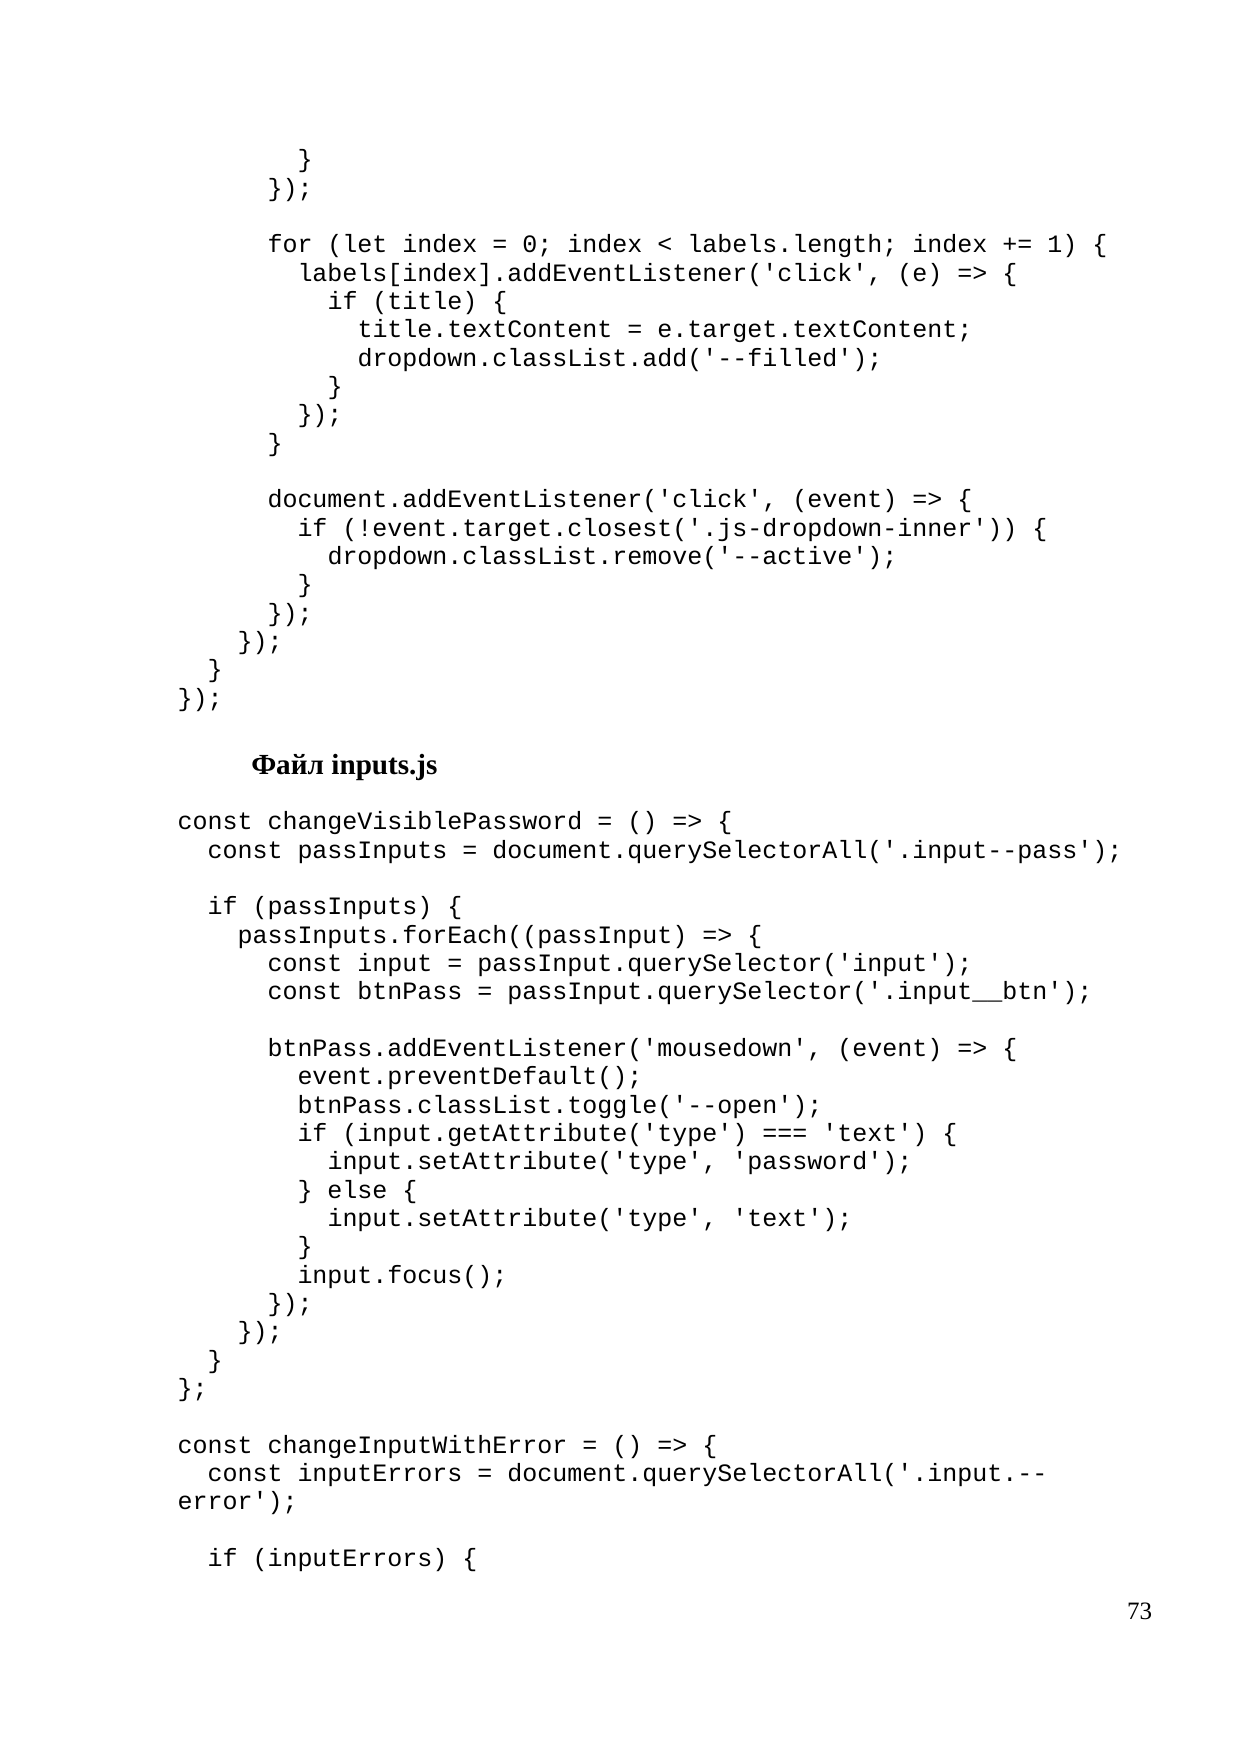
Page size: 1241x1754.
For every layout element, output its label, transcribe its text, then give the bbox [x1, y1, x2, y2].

text input.setAttribute('type', 'text'); [177, 1206, 1152, 1234]
text document.addEventListener('click', (event) => { [177, 487, 1152, 515]
text } else { [177, 1177, 1152, 1206]
text } [177, 1347, 1152, 1376]
text if (title) { [177, 288, 1152, 317]
text btnPass.classList.toggle('--open'); [177, 1092, 1152, 1121]
text } [177, 1234, 1152, 1262]
text const btnPass = passInput.querySelector('.input__btn'); [177, 979, 1152, 1007]
text const passInputs = document.querySelectorAll('.input--pass'); [177, 837, 1152, 866]
text dropdown.classList.remove('--active'); [177, 543, 1152, 572]
text }); [177, 685, 1152, 713]
text input.setAttribute('type', 'password'); [177, 1149, 1152, 1177]
text if (input.getAttribute('type') === 'text') { [177, 1121, 1152, 1149]
text } [177, 373, 1152, 402]
text if (passInputs) { [177, 894, 1152, 922]
text }); [177, 1319, 1152, 1347]
text } [177, 572, 1152, 600]
text } [177, 657, 1152, 685]
text dropdown.classList.add('--filled'); [177, 345, 1152, 373]
text }); [177, 175, 1152, 203]
text const changeInputWithError = () => { [177, 1432, 1152, 1461]
text }); [177, 628, 1152, 657]
text } [177, 430, 1152, 458]
text passInputs.forEach((passInput) => { [177, 922, 1152, 951]
text }); [177, 1291, 1152, 1319]
text if (inputErrors) { [177, 1546, 1152, 1574]
text if (!event.target.closest('.js-dropdown-inner')) { [177, 515, 1152, 543]
text input.focus(); [177, 1262, 1152, 1291]
text const changeVisiblePassword = () => { [177, 809, 1152, 837]
text labels[index].addEventListener('click', (e) => { [177, 260, 1152, 288]
text btnPass.addEventListener('mousedown', (event) => { [177, 1036, 1152, 1064]
text const input = passInput.querySelector('input'); [177, 951, 1152, 979]
text }; [177, 1376, 1152, 1404]
text for (let index = 0; index < labels.length; index += 1) { [177, 232, 1152, 260]
text const inputErrors = document.querySelectorAll('.input.--error'); [177, 1461, 1152, 1517]
text }); [177, 402, 1152, 430]
text title.textContent = e.target.textContent; [177, 317, 1152, 345]
text Файл inputs.js [177, 747, 1152, 781]
text event.preventDefault(); [177, 1064, 1152, 1092]
text } [177, 147, 1152, 175]
text }); [177, 600, 1152, 628]
